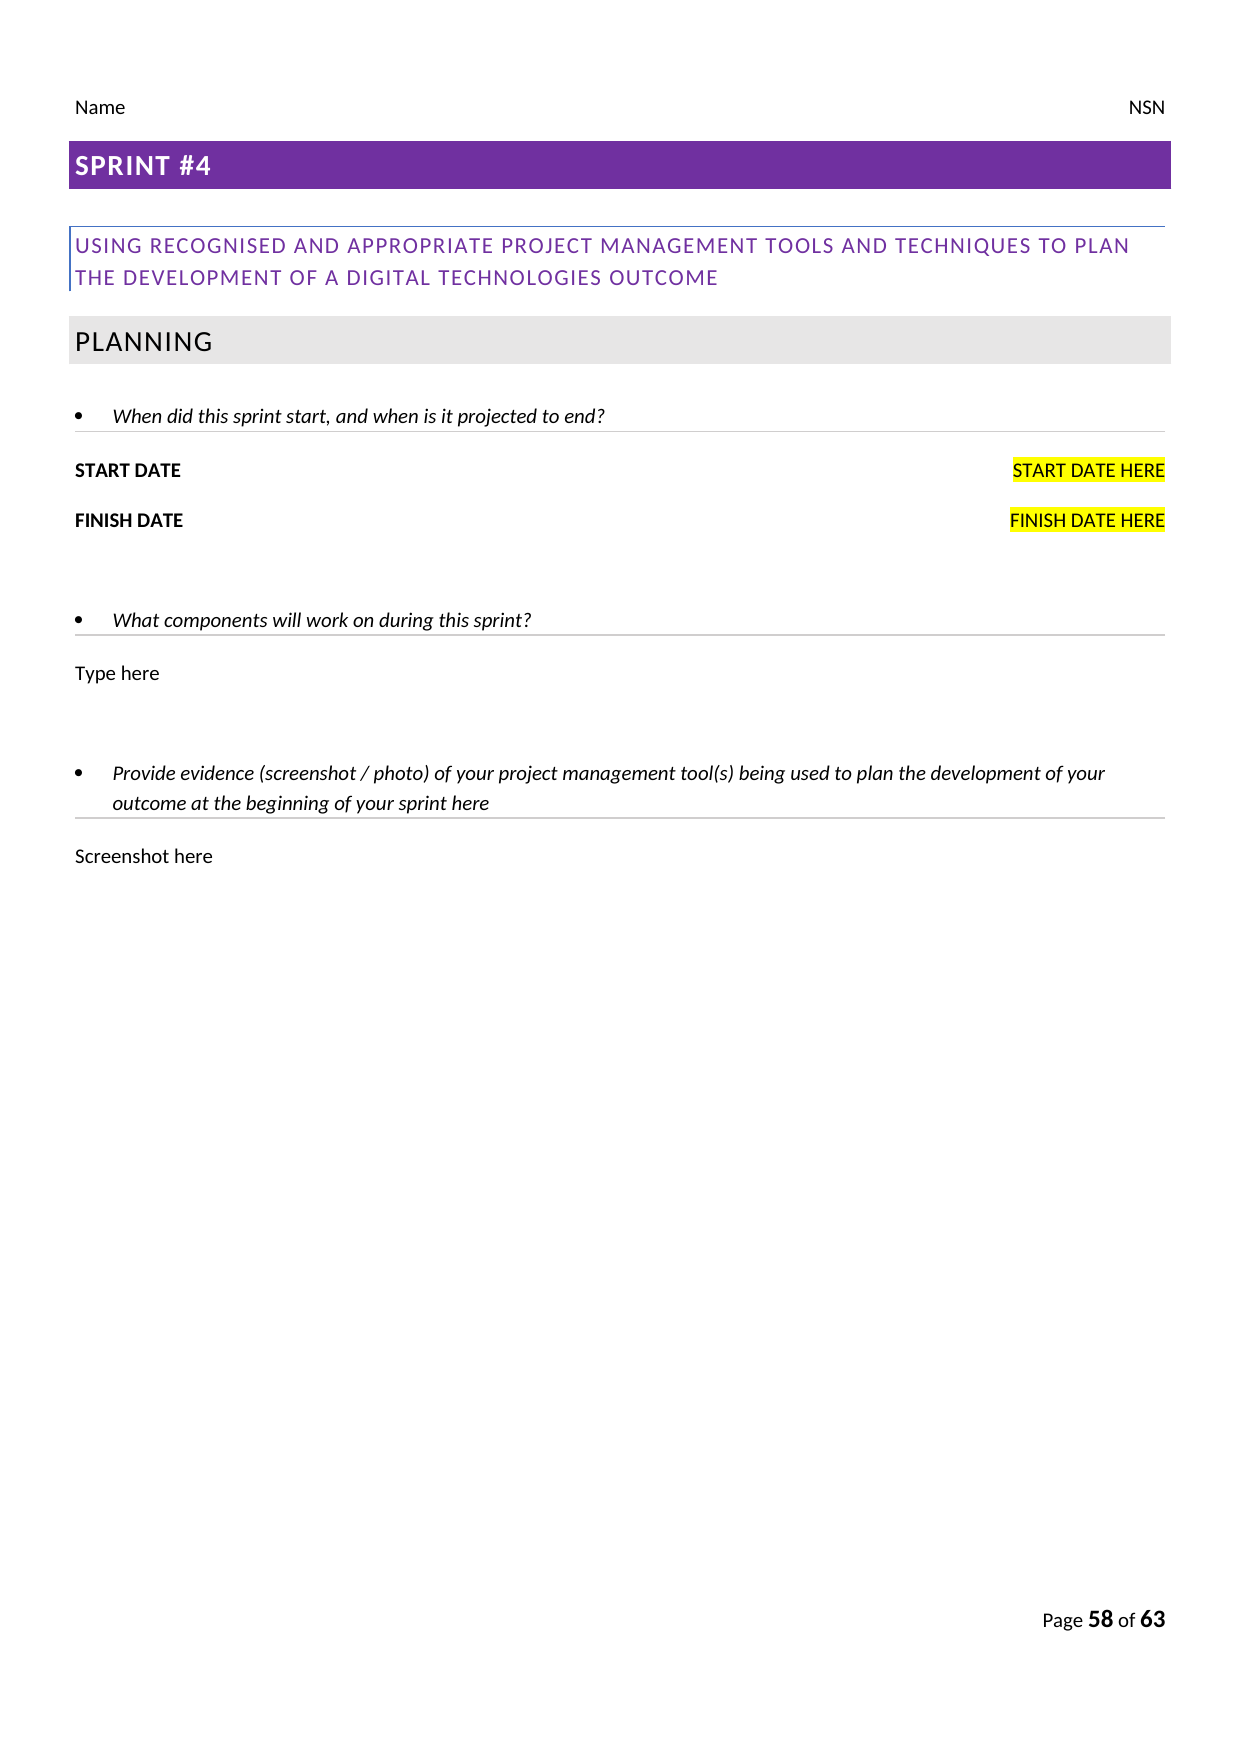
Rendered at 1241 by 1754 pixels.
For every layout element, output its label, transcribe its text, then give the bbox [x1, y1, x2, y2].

text Type here [75, 661, 1165, 686]
text START DATE START DATE HERE [75, 457, 1013, 482]
text When did this sprint start, and when is it projected to end? [75, 403, 1165, 431]
text Screenshot here [75, 843, 1165, 869]
subtitle Using recognised and appropriate project management tools and techniques to plan the development of a digital technologies outcome [71, 227, 1165, 291]
text FINISH DATE FINISH DATE HERE [75, 507, 1010, 532]
text What components will work on during this sprint? [75, 607, 1165, 634]
subtitle Planning [75, 323, 1165, 358]
text Provide evidence (screenshot / photo) of your project management tool(s) being used to plan the development of your outcome at the beginning of your sprint here [75, 761, 1165, 817]
subtitle Sprint #4 [75, 147, 1165, 183]
